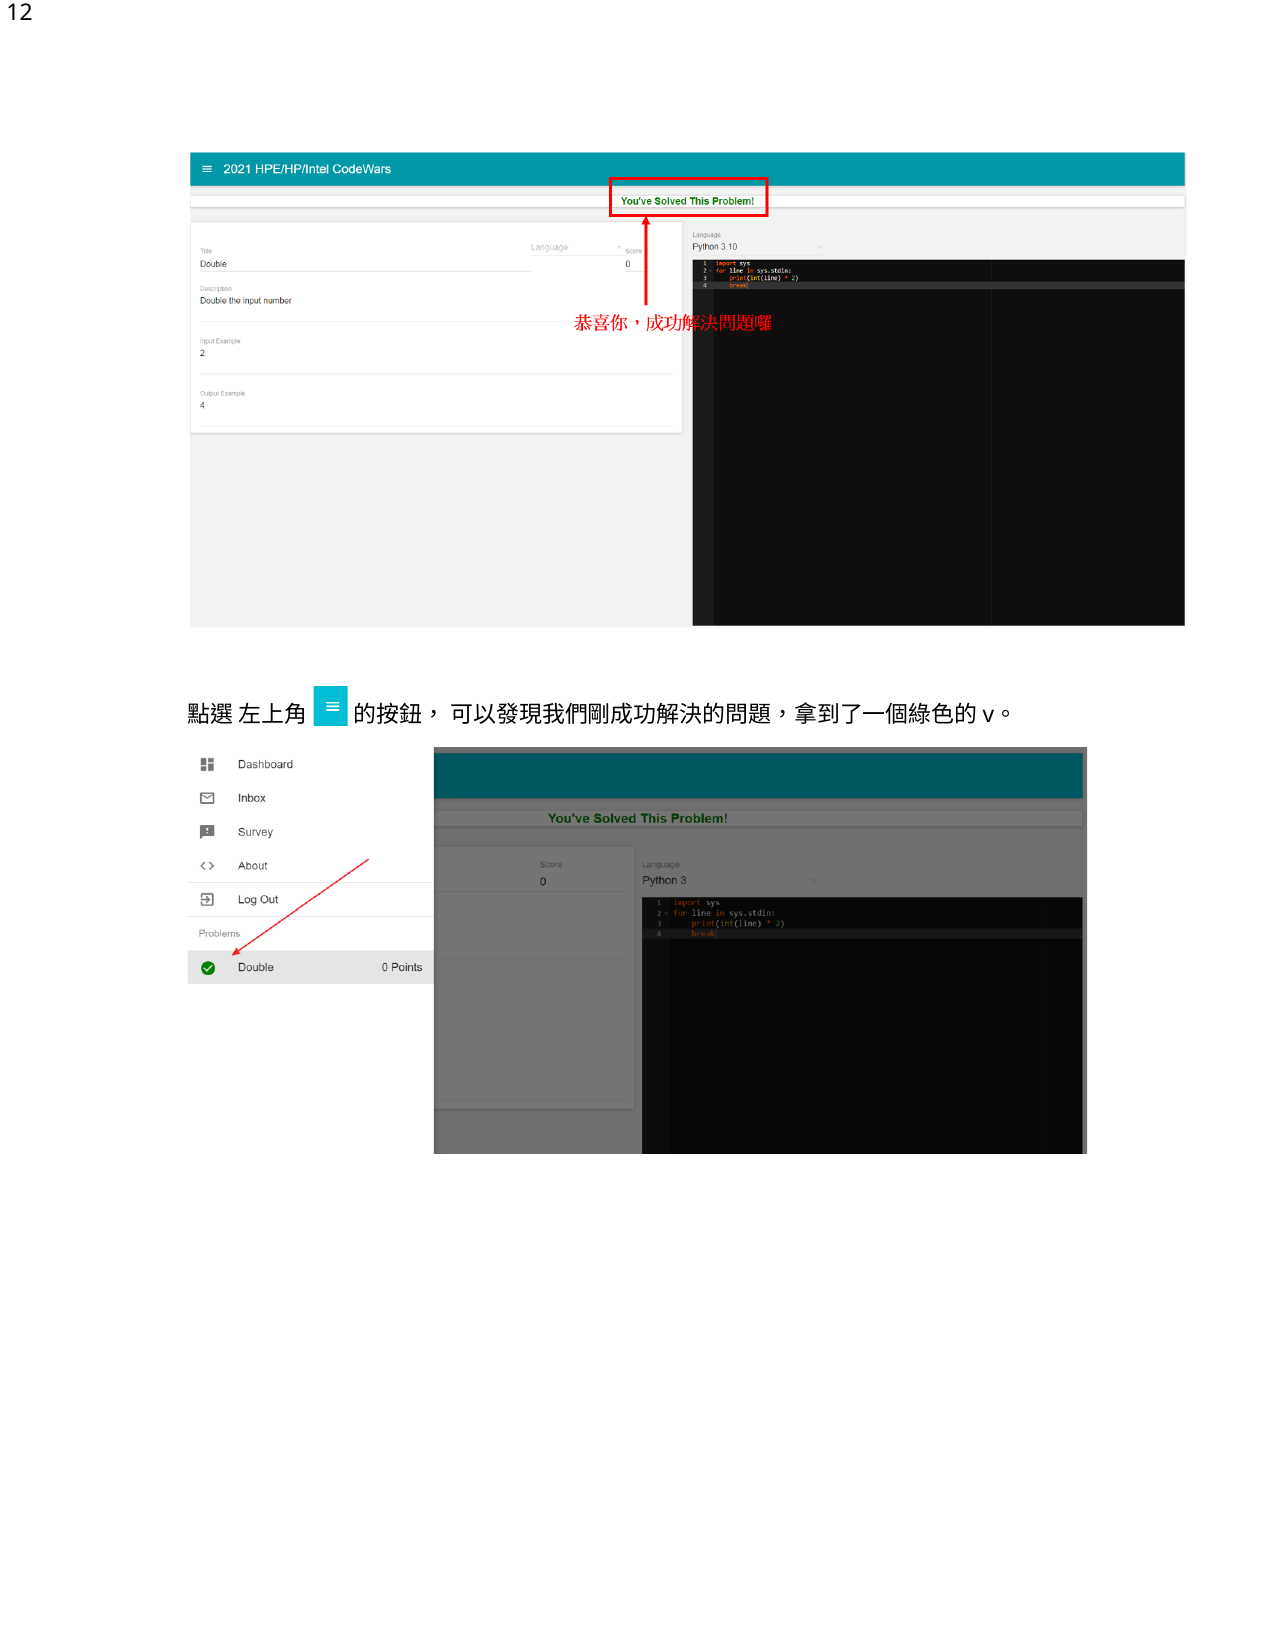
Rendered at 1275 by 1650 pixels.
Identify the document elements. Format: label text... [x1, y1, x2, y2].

text 點選 左上角 的按鈕， 可以發現我們剛成功解決的問題，拿到了一個綠色的 v。 [187, 696, 1200, 730]
picture [313, 686, 348, 696]
picture [187, 150, 1188, 629]
picture [187, 747, 1088, 1154]
